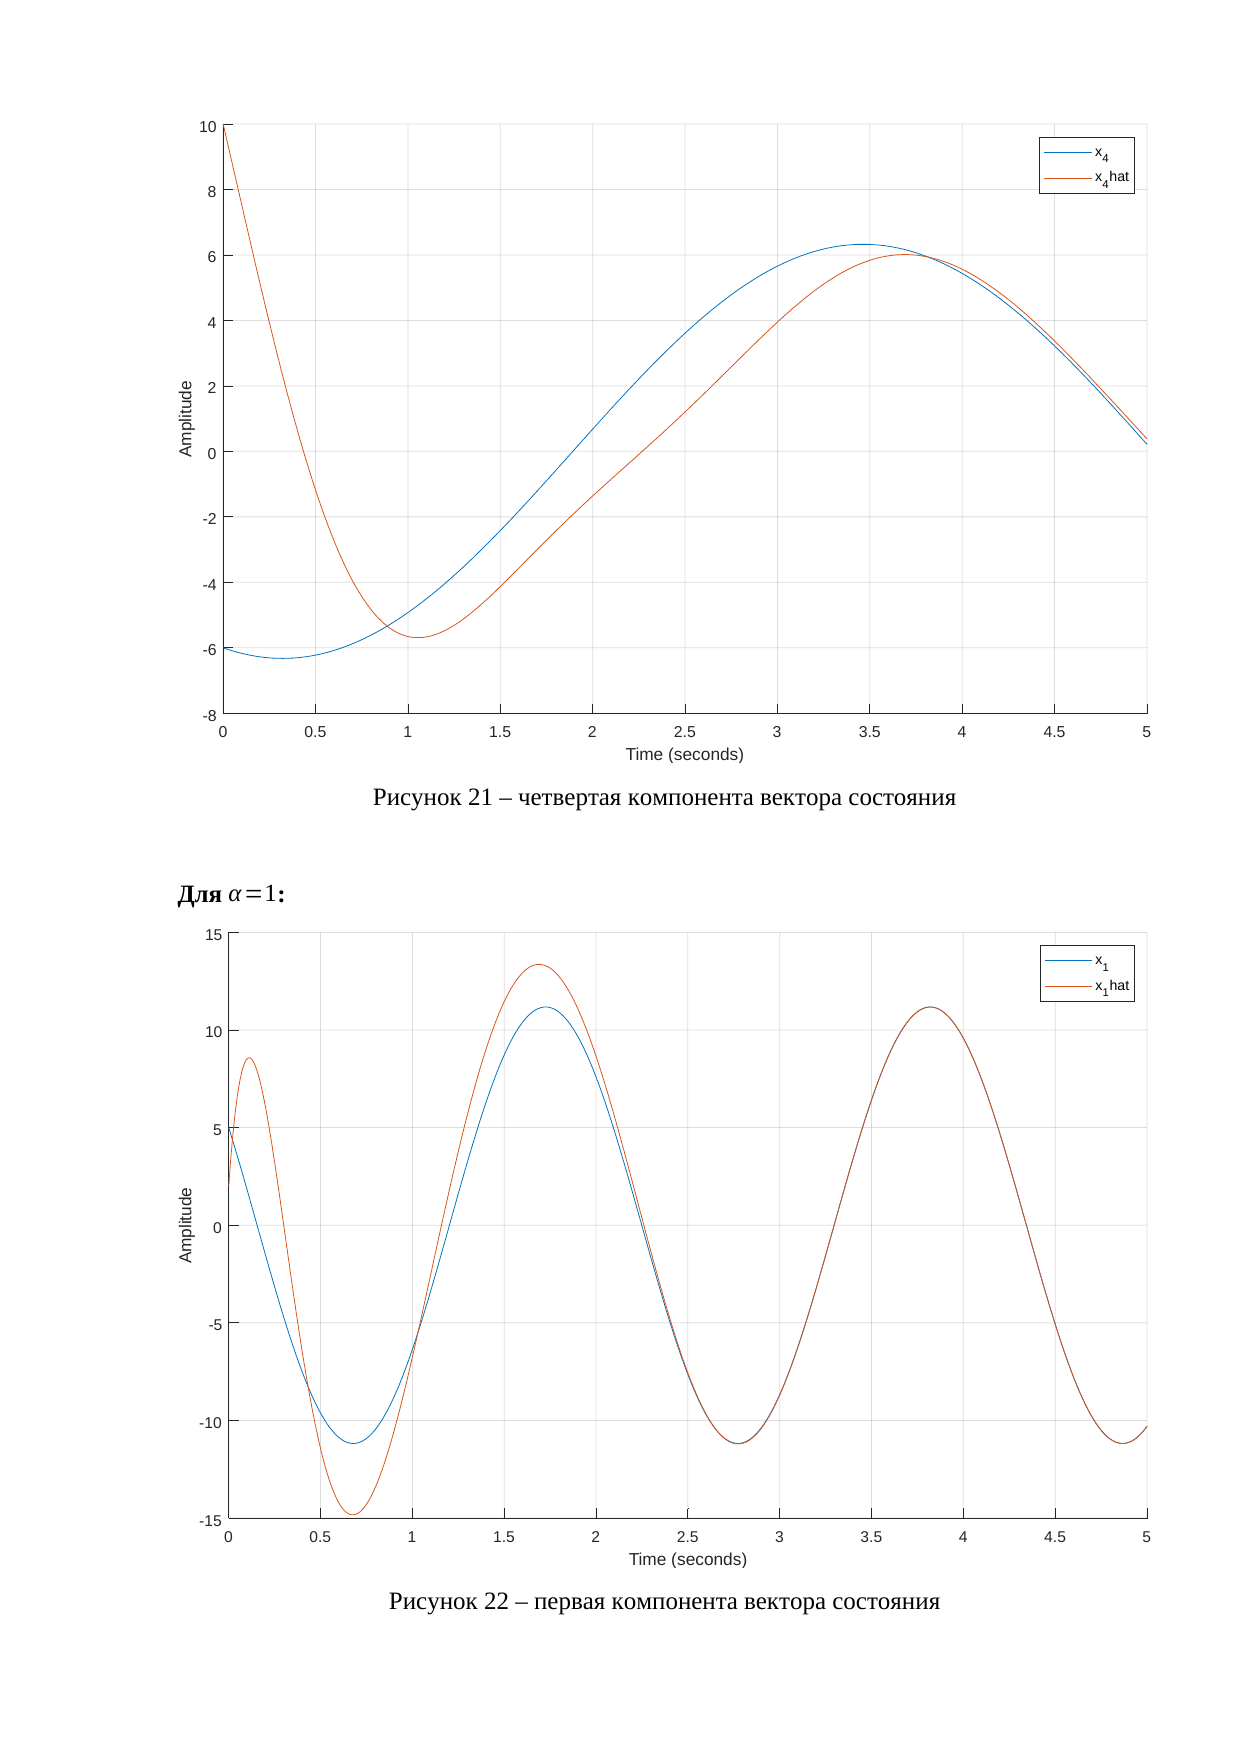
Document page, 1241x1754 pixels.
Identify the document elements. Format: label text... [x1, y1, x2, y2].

text Для : [177, 879, 1152, 908]
text Рисунок 22 – первая компонента вектора состояния [177, 1586, 1152, 1615]
